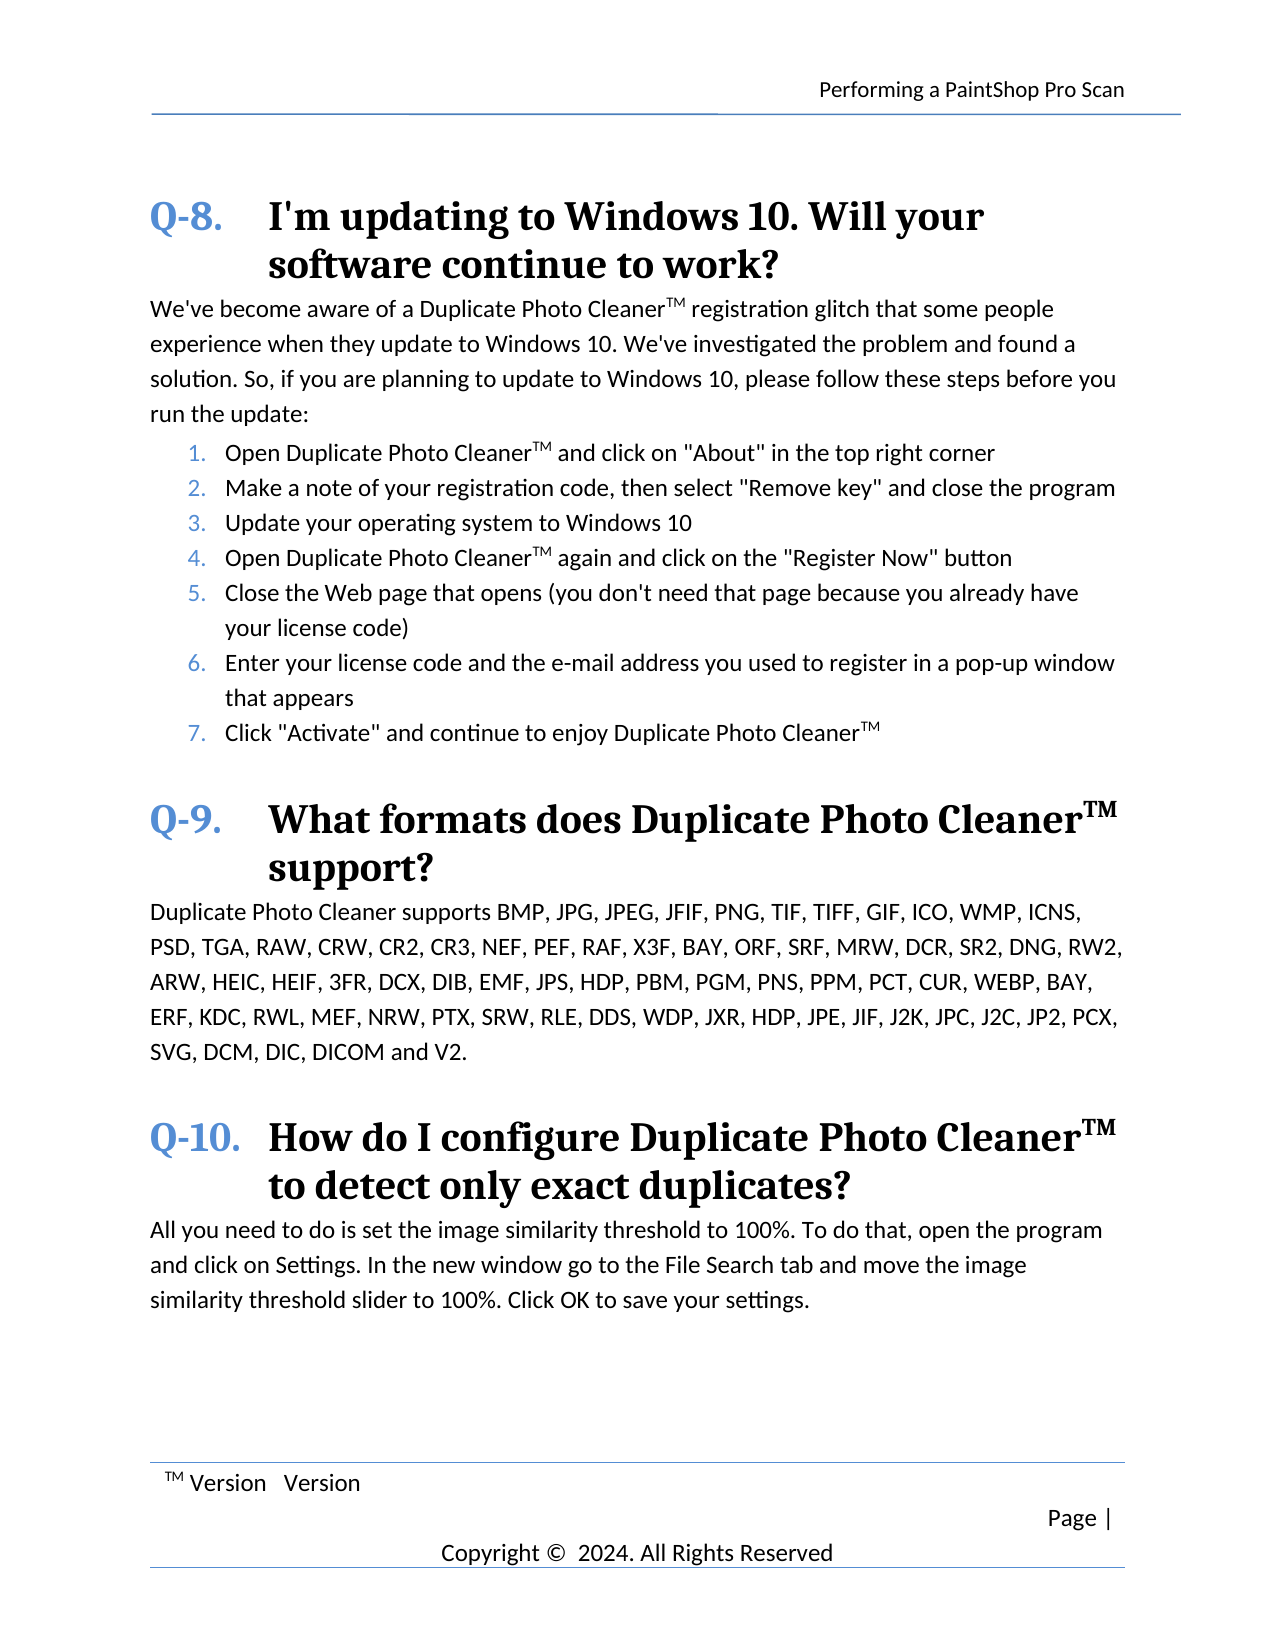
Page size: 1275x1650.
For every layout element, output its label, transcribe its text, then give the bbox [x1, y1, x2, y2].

text I'm updating to Windows 10. Will your software continue to work? [150, 193, 1125, 289]
list Make a note of your registration code, then select "Remove key" and close the program [187, 472, 1125, 503]
text All you need to do is set the image similarity threshold to 100%. To do that, open the program and click on Settings. In the new window go to the File Search tab and move the image similarity threshold slider to 100%. Click OK to save your settings. [150, 1214, 1125, 1315]
text What formats does Duplicate Photo CleanerTM support? [150, 796, 1125, 892]
text How do I configure Duplicate Photo CleanerTM to detect only exact duplicates? [150, 1114, 1125, 1210]
text We've become aware of a Duplicate Photo CleanerTM registration glitch that some people experience when they update to Windows 10. We've investigated the problem and found a solution. So, if you are planning to update to Windows 10, please follow these steps before you run the update: [150, 293, 1125, 429]
list Update your operating system to Windows 10 [187, 507, 1125, 538]
list Enter your license code and the e-mail address you used to register in a pop-up window that appears [187, 647, 1125, 713]
list Open Duplicate Photo CleanerTM and click on "About" in the top right corner [187, 437, 1125, 468]
list Close the Web page that opens (you don't need that page because you already have your license code) [187, 577, 1125, 643]
list Click "Activate" and continue to enjoy Duplicate Photo CleanerTM [187, 717, 1125, 748]
list Open Duplicate Photo CleanerTM again and click on the "Register Now" button [187, 542, 1125, 573]
text Duplicate Photo Cleaner supports BMP, JPG, JPEG, JFIF, PNG, TIF, TIFF, GIF, ICO, WMP, ICNS, PSD, TGA, RAW, CRW, CR2, CR3, NEF, PEF, RAF, X3F, BAY, ORF, SRF, MRW, DCR, SR2, DNG, RW2, ARW, HEIC, HEIF, 3FR, DCX, DIB, EMF, JPS, HDP, PBM, PGM, PNS, PPM, PCT, CUR, WEBP, BAY, ERF, KDC, RWL, MEF, NRW, PTX, SRW, RLE, DDS, WDP, JXR, HDP, JPE, JIF, J2K, JPC, J2C, JP2, PCX, SVG, DCM, DIC, DICOM and V2. [150, 896, 1125, 1066]
